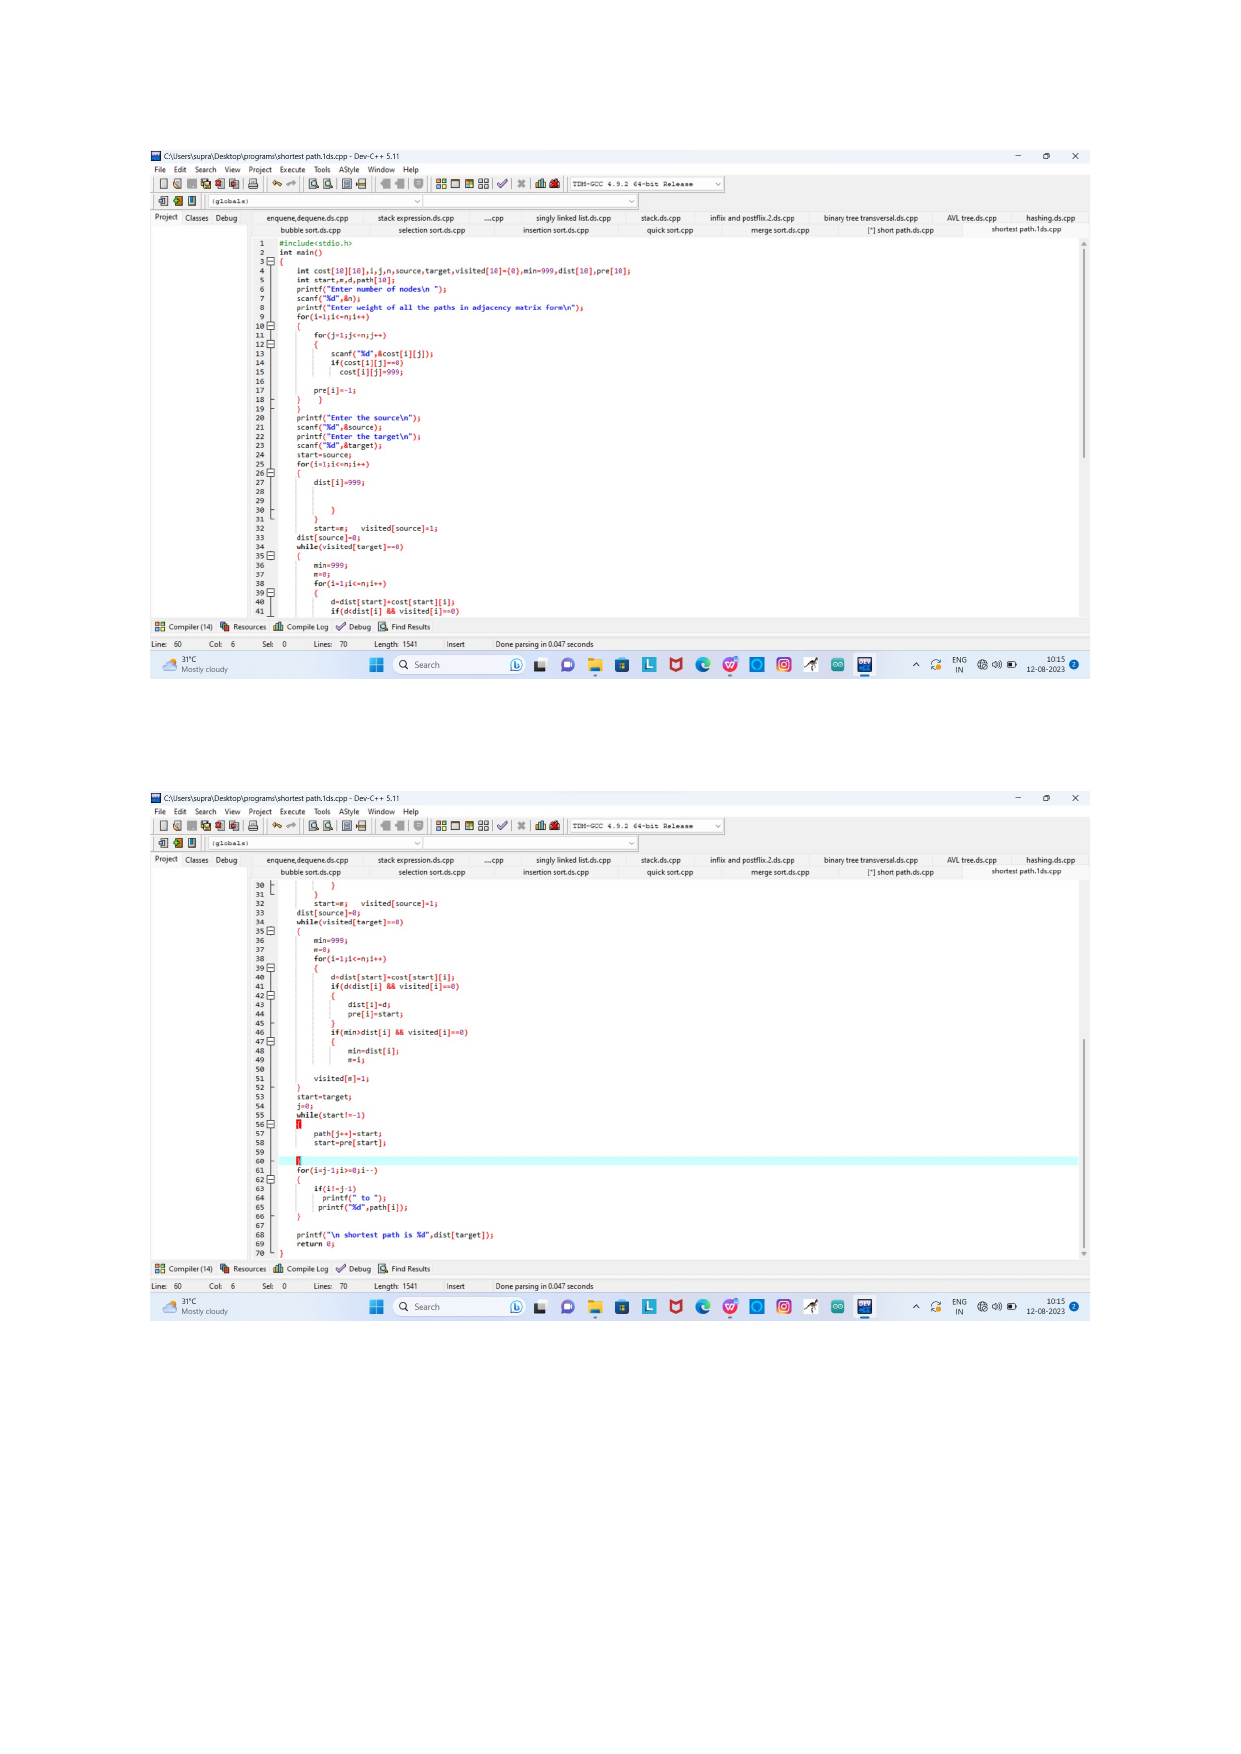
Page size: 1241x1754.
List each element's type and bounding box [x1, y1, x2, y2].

picture [150, 150, 1091, 679]
picture [150, 791, 1091, 1321]
